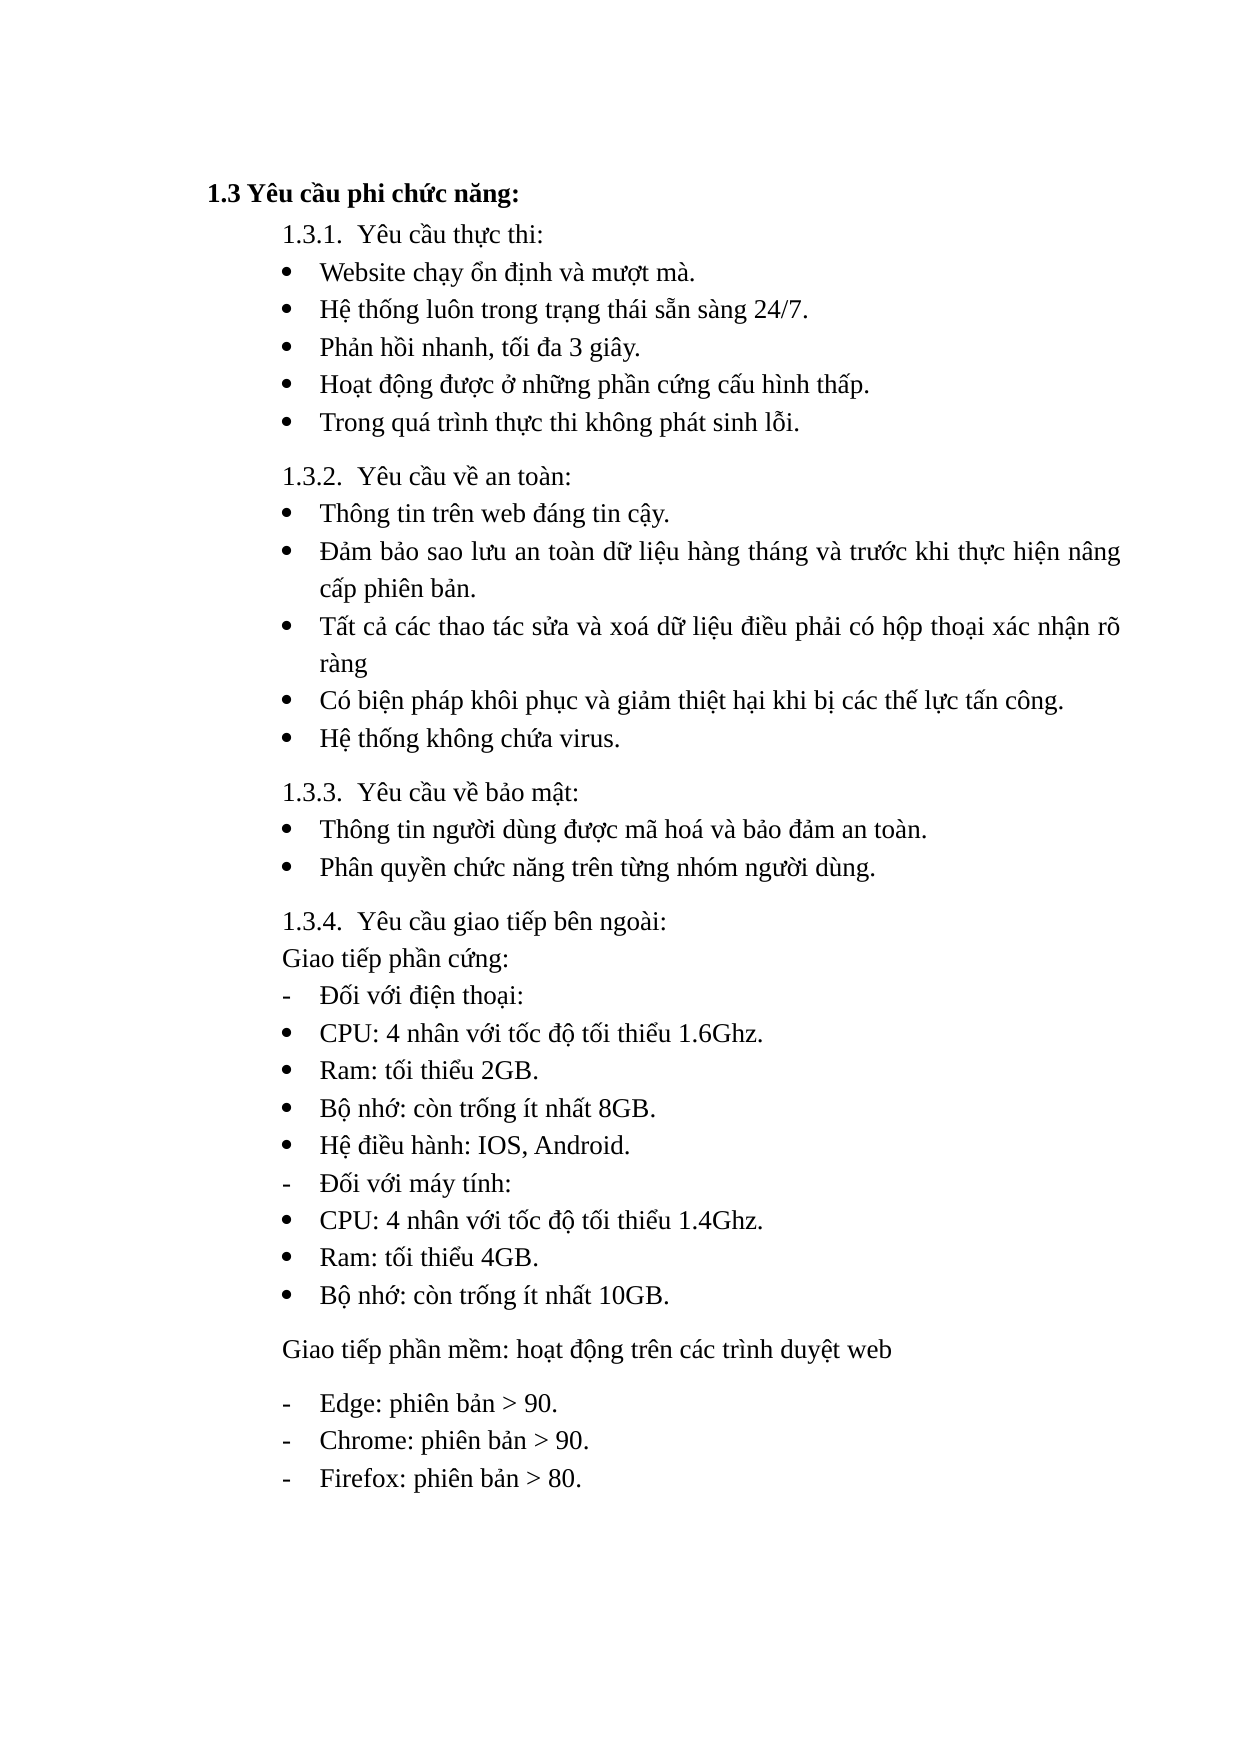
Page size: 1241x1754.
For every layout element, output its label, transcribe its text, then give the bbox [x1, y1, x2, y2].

list Ram: tối thiểu 4GB. [282, 1242, 1122, 1273]
list Phản hồi nhanh, tối đa 3 giây. [282, 331, 1122, 362]
subtitle Yêu cầu về bảo mật: [282, 776, 1122, 807]
list Hoạt động được ở những phần cứng cấu hình thấp. [282, 368, 1122, 400]
list Hệ thống luôn trong trạng thái sẵn sàng 24/7. [282, 293, 1122, 325]
subtitle Yêu cầu giao tiếp bên ngoài: [282, 905, 1122, 936]
list Hệ thống không chứa virus. [282, 722, 1122, 753]
subtitle Yêu cầu thực thi: [282, 219, 1122, 250]
list Ram: tối thiểu 2GB. [282, 1054, 1122, 1086]
list Website chạy ổn định và mượt mà. [282, 256, 1122, 287]
subtitle Yêu cầu về an toàn: [282, 460, 1122, 491]
text Giao tiếp phần mềm: hoạt động trên các trình duyệt web [282, 1333, 1122, 1364]
list Chrome: phiên bản > 90. [282, 1424, 1122, 1456]
list Thông tin trên web đáng tin cậy. [282, 497, 1122, 529]
list Thông tin người dùng được mã hoá và bảo đảm an toàn. [282, 813, 1122, 844]
list CPU: 4 nhân với tốc độ tối thiểu 1.6Ghz. [282, 1017, 1122, 1048]
list Đối với điện thoại: [282, 979, 1122, 1011]
list Phân quyền chức năng trên từng nhóm người dùng. [282, 851, 1122, 882]
list CPU: 4 nhân với tốc độ tối thiểu 1.4Ghz. [282, 1204, 1122, 1235]
list Bộ nhớ: còn trống ít nhất 10GB. [282, 1279, 1122, 1310]
list Giao tiếp phần cứng: [282, 942, 1122, 973]
list Edge: phiên bản > 90. [282, 1387, 1122, 1418]
list Bộ nhớ: còn trống ít nhất 8GB. [282, 1092, 1122, 1123]
list Hệ điều hành: IOS, Android. [282, 1129, 1122, 1161]
list Đối với máy tính: [282, 1167, 1122, 1198]
list Tất cả các thao tác sửa và xoá dữ liệu điều phải có hộp thoại xác nhận rõ ràng [282, 609, 1122, 678]
list Firefox: phiên bản > 80. [282, 1462, 1122, 1493]
list Đảm bảo sao lưu an toàn dữ liệu hàng tháng và trước khi thực hiện nâng cấp phiên bản. [282, 535, 1122, 603]
list Trong quá trình thực thi không phát sinh lỗi. [282, 406, 1122, 437]
list Có biện pháp khôi phục và giảm thiệt hại khi bị các thế lực tấn công. [282, 684, 1122, 716]
subtitle 1.3 Yêu cầu phi chức năng: [207, 177, 1122, 208]
